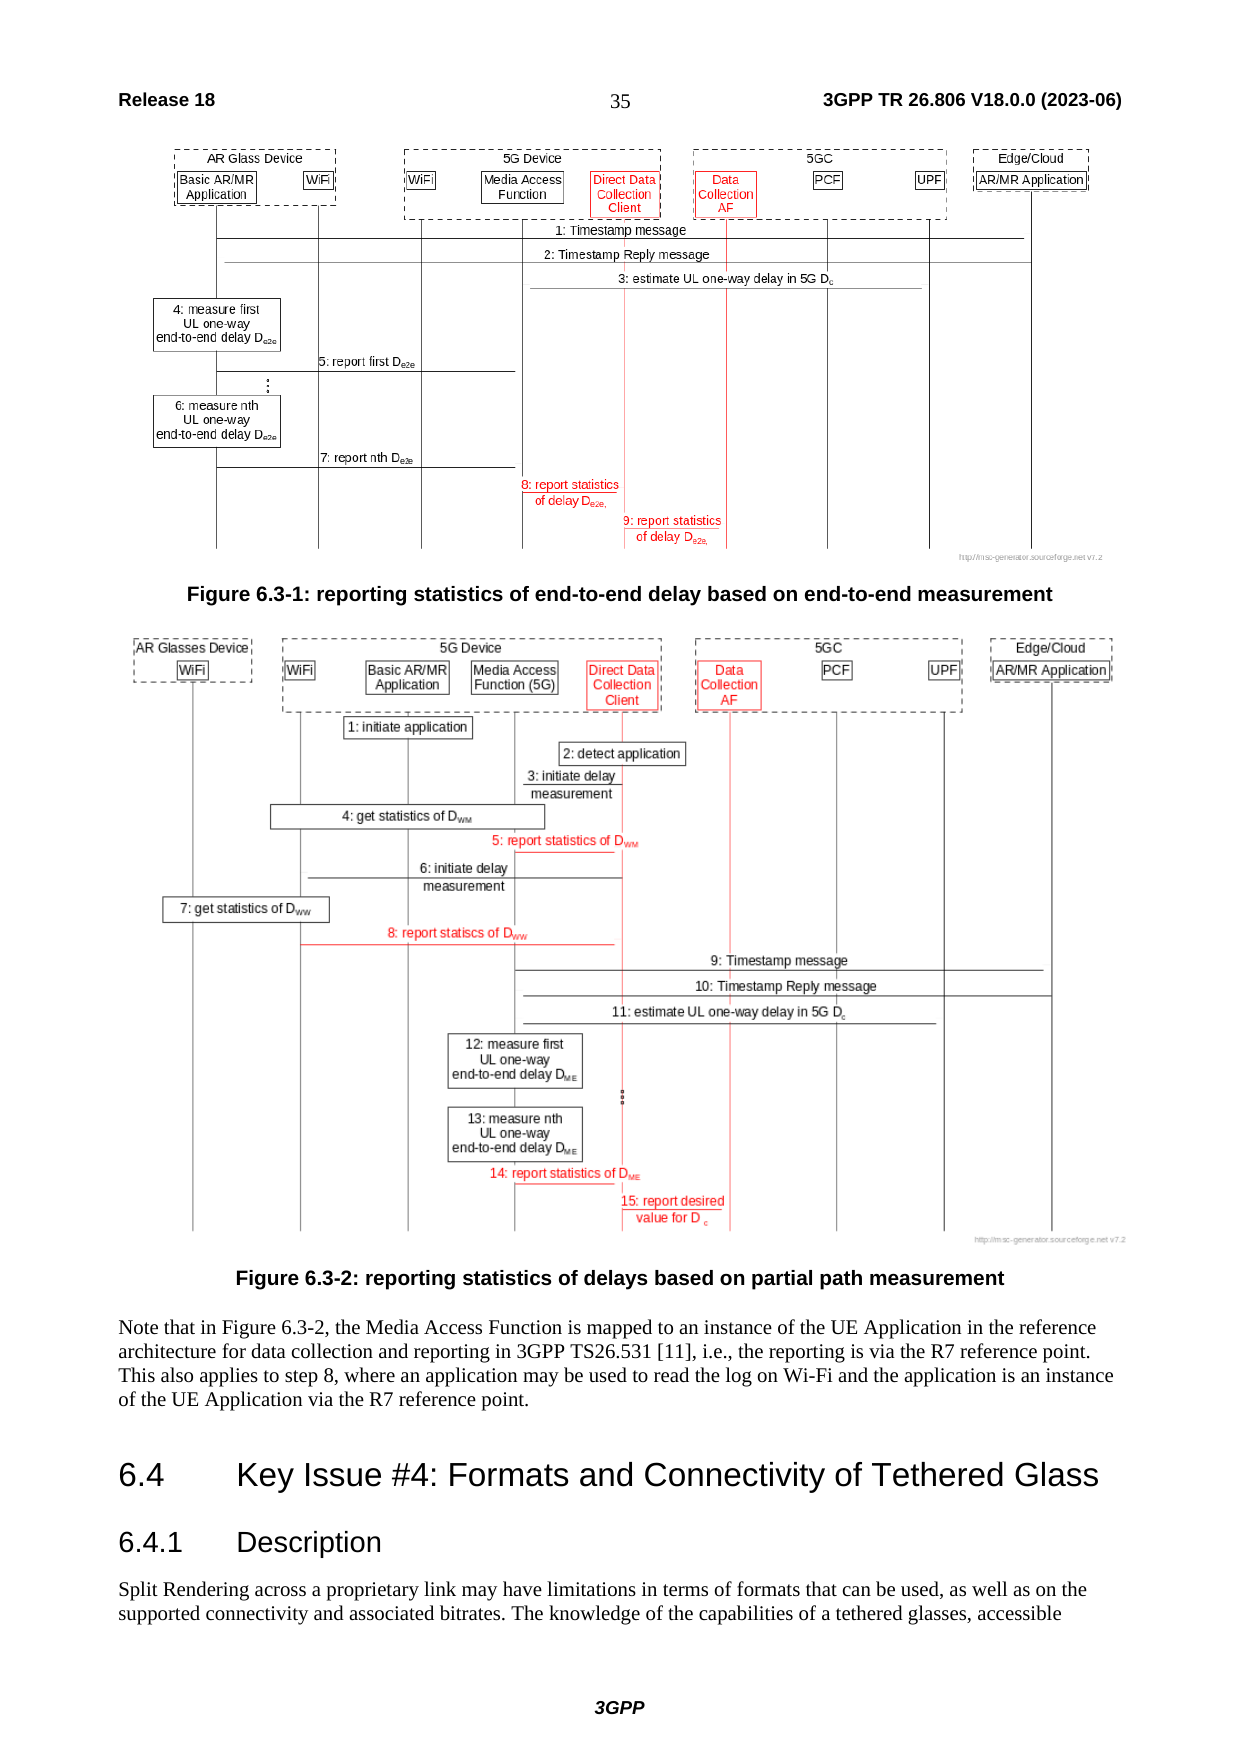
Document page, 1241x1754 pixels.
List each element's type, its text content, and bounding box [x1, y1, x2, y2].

text Figure 6.3-2: reporting statistics of delays based on partial path measurement [118, 1266, 1122, 1290]
text Note that in Figure 6.3-2, the Media Access Function is mapped to an instance of the UE Application in the reference architecture for data collection and reporting in 3GPP TS26.531 [11], i.e., the reporting is via the R7 reference point. This also applies to step 8, where an application may be used to read the log on Wi-Fi and the application is an instance of the UE Application via the R7 reference point. [118, 1315, 1122, 1411]
subtitle 6.4.1 Description [118, 1525, 1122, 1558]
text Figure 6.3-1: reporting statistics of end-to-end delay based on end-to-end measurement [118, 582, 1122, 606]
subtitle 6.4 Key Issue #4: Formats and Connectivity of Tethered Glass [118, 1455, 1122, 1494]
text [118, 1577, 1122, 1625]
